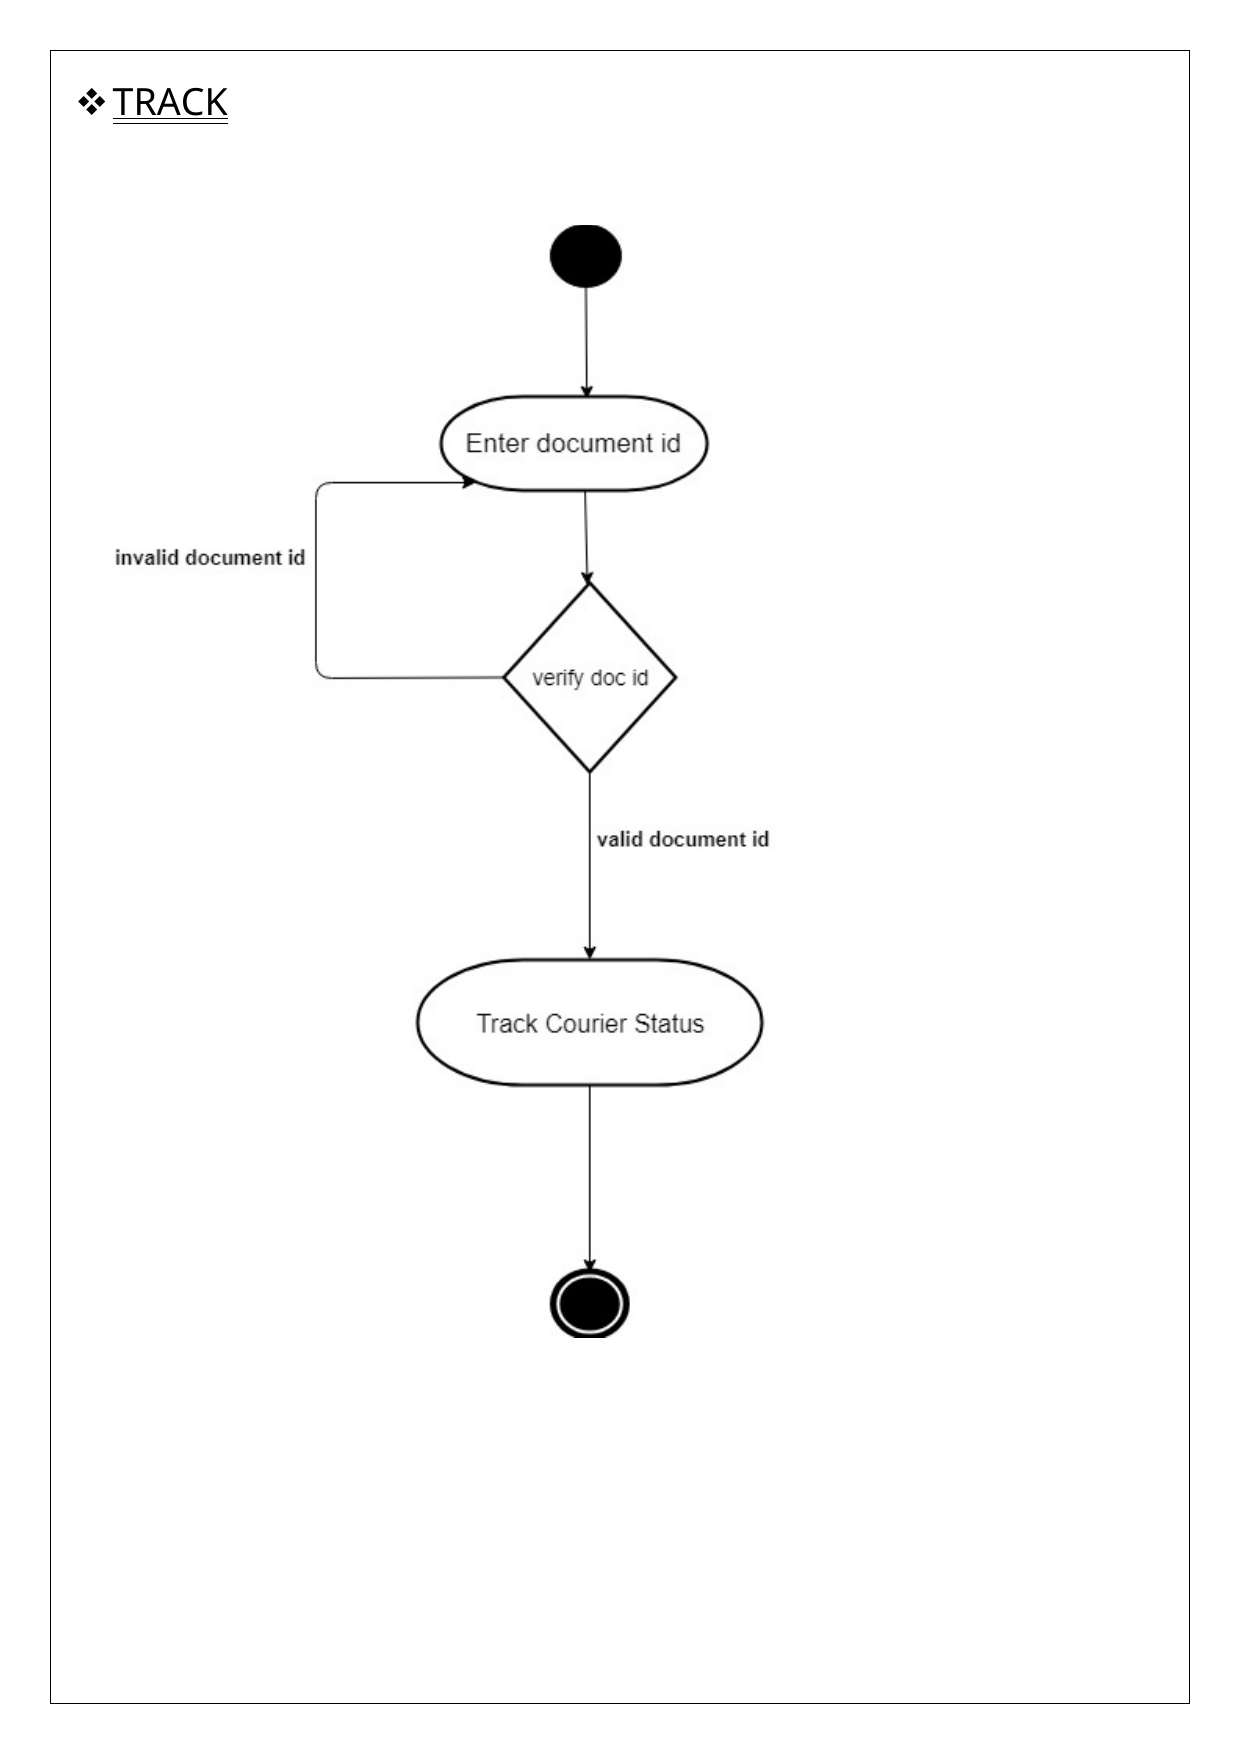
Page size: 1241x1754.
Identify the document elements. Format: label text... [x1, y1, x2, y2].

picture [112, 225, 799, 1338]
list TRACK [75, 75, 1165, 126]
